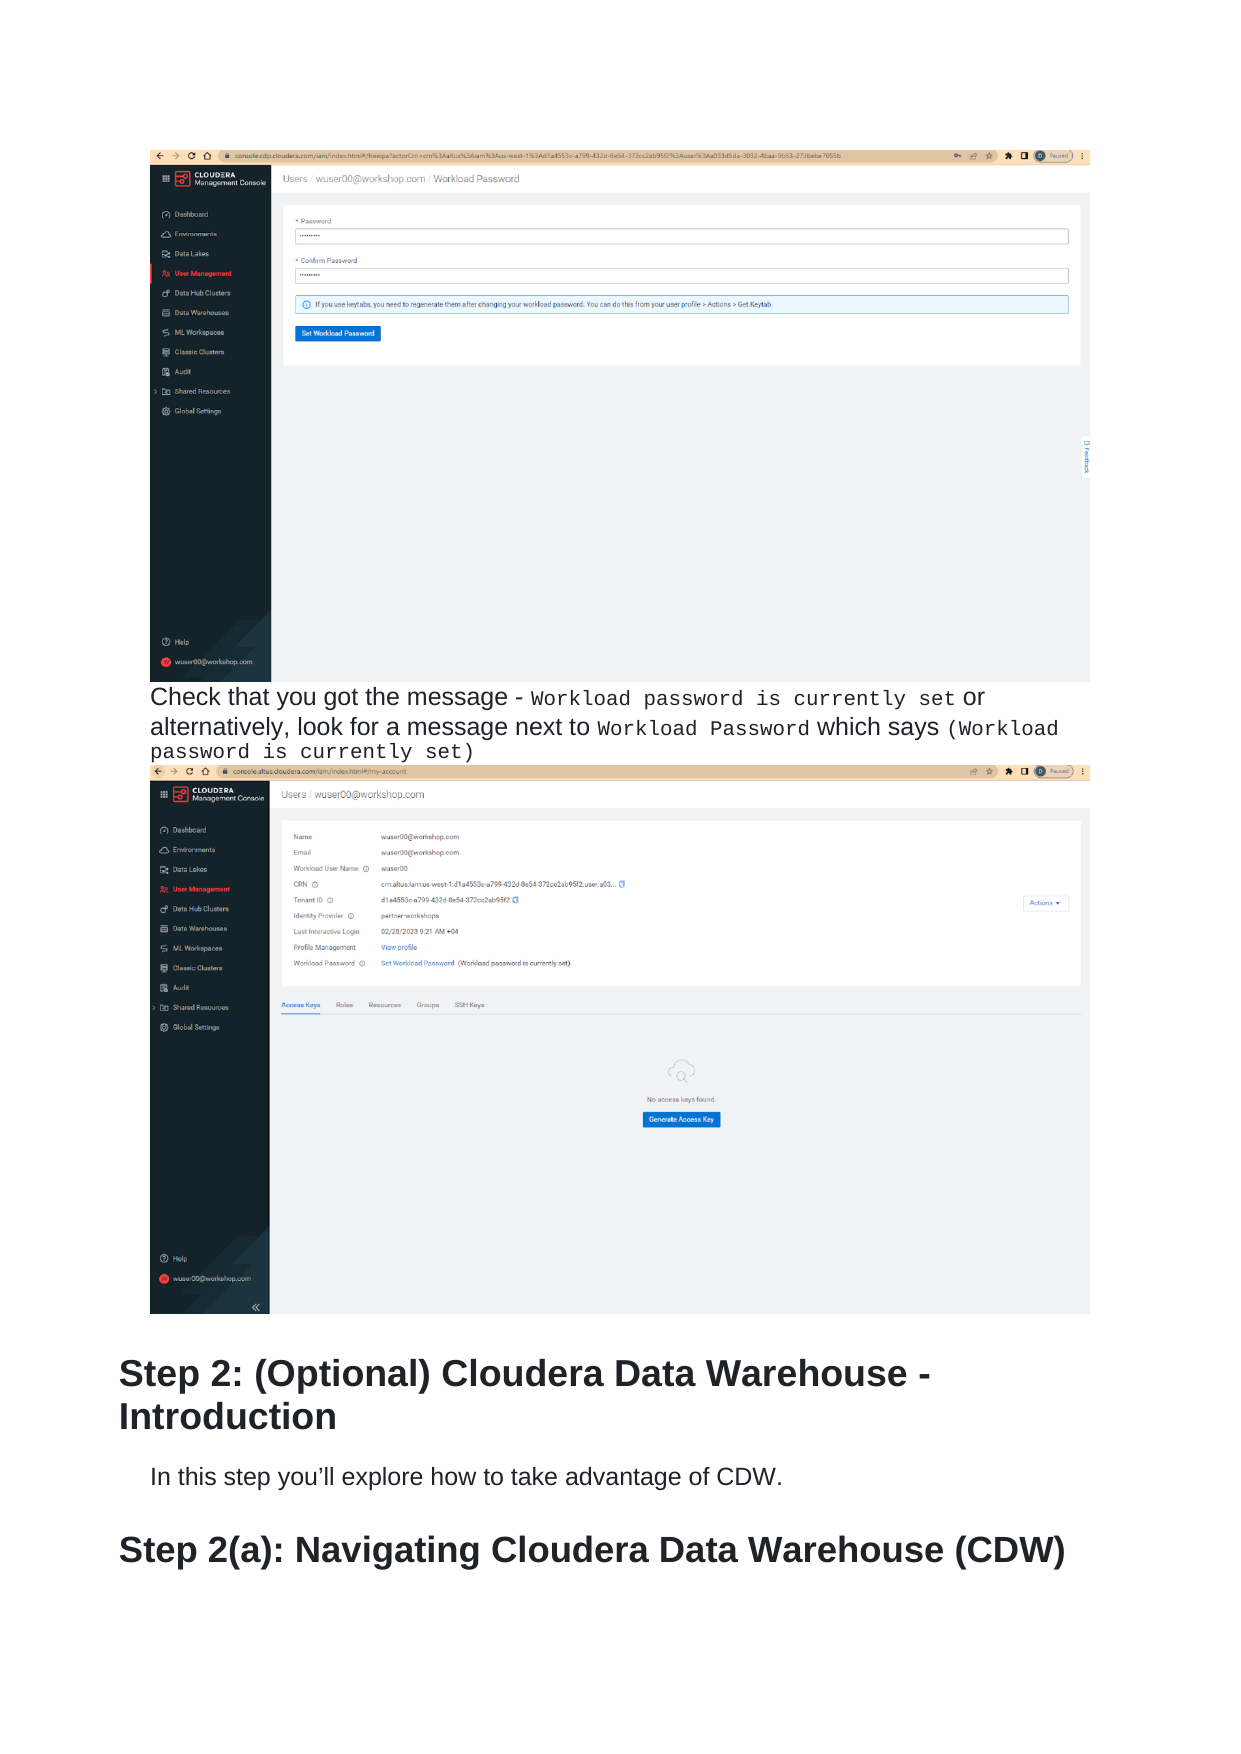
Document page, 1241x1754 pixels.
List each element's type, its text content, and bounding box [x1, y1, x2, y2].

picture [150, 150, 1091, 682]
text Check that you got the message - Workload password is currently set or alternatively, look for a message next to Workload Password which says (Workload password is currently set) [150, 682, 1090, 765]
text Step 2(a): Navigating Cloudera Data Warehouse (CDW) [119, 1528, 1090, 1570]
text In this step you’ll explore how to take advantage of CDW. [150, 1462, 1090, 1491]
picture [150, 765, 1091, 1314]
text Step 2: (Optional) Cloudera Data Warehouse - Introduction [119, 1351, 1090, 1437]
